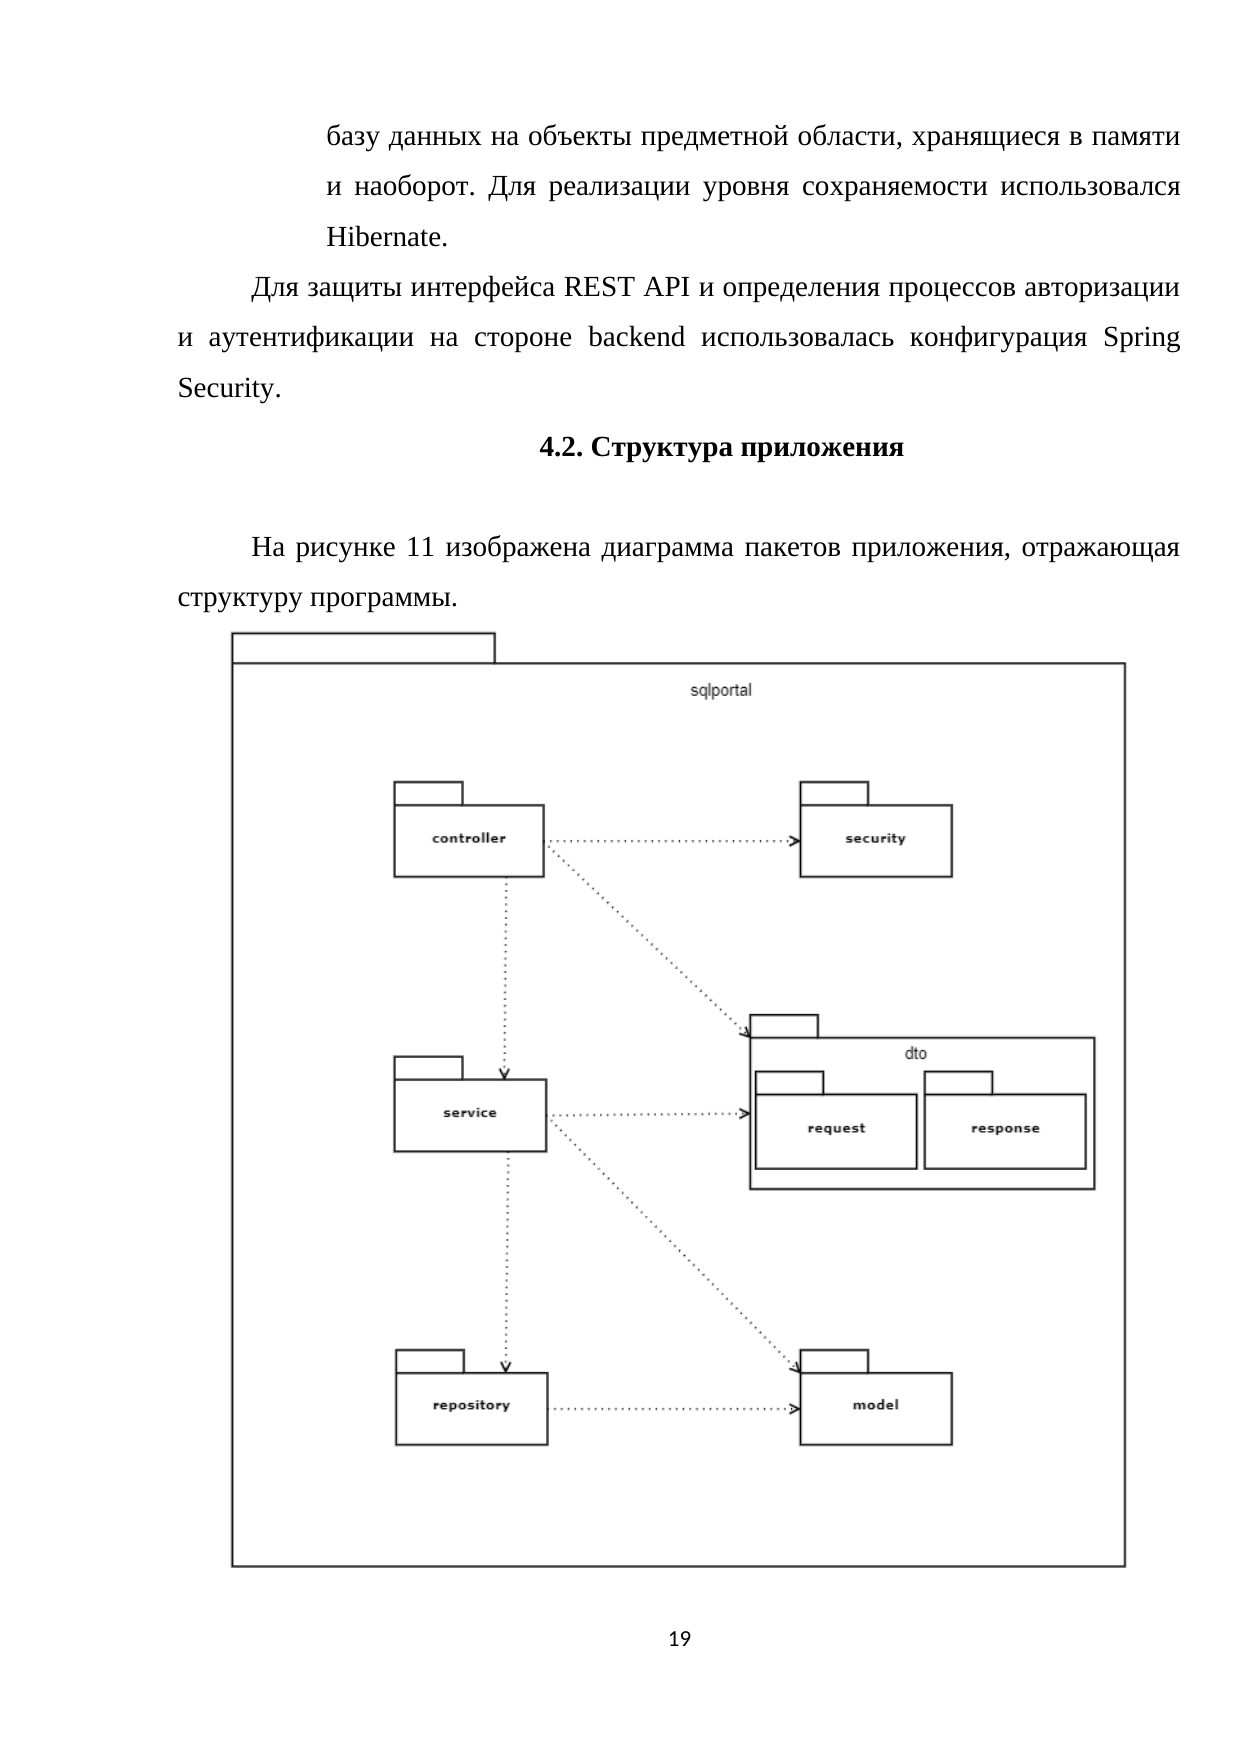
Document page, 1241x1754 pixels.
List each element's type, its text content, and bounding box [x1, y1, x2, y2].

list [288, 118, 1181, 252]
picture [177, 630, 1166, 1577]
subtitle 4.2. Структура приложения [263, 429, 1181, 462]
text На рисунке 11 изображена диаграмма пакетов приложения, отражающая структуру программы. [177, 529, 1181, 613]
text Для защиты интерфейса REST API и определения процессов авторизации и аутентификации на стороне backend использовалась конфигурация Spring Security. [177, 269, 1181, 403]
